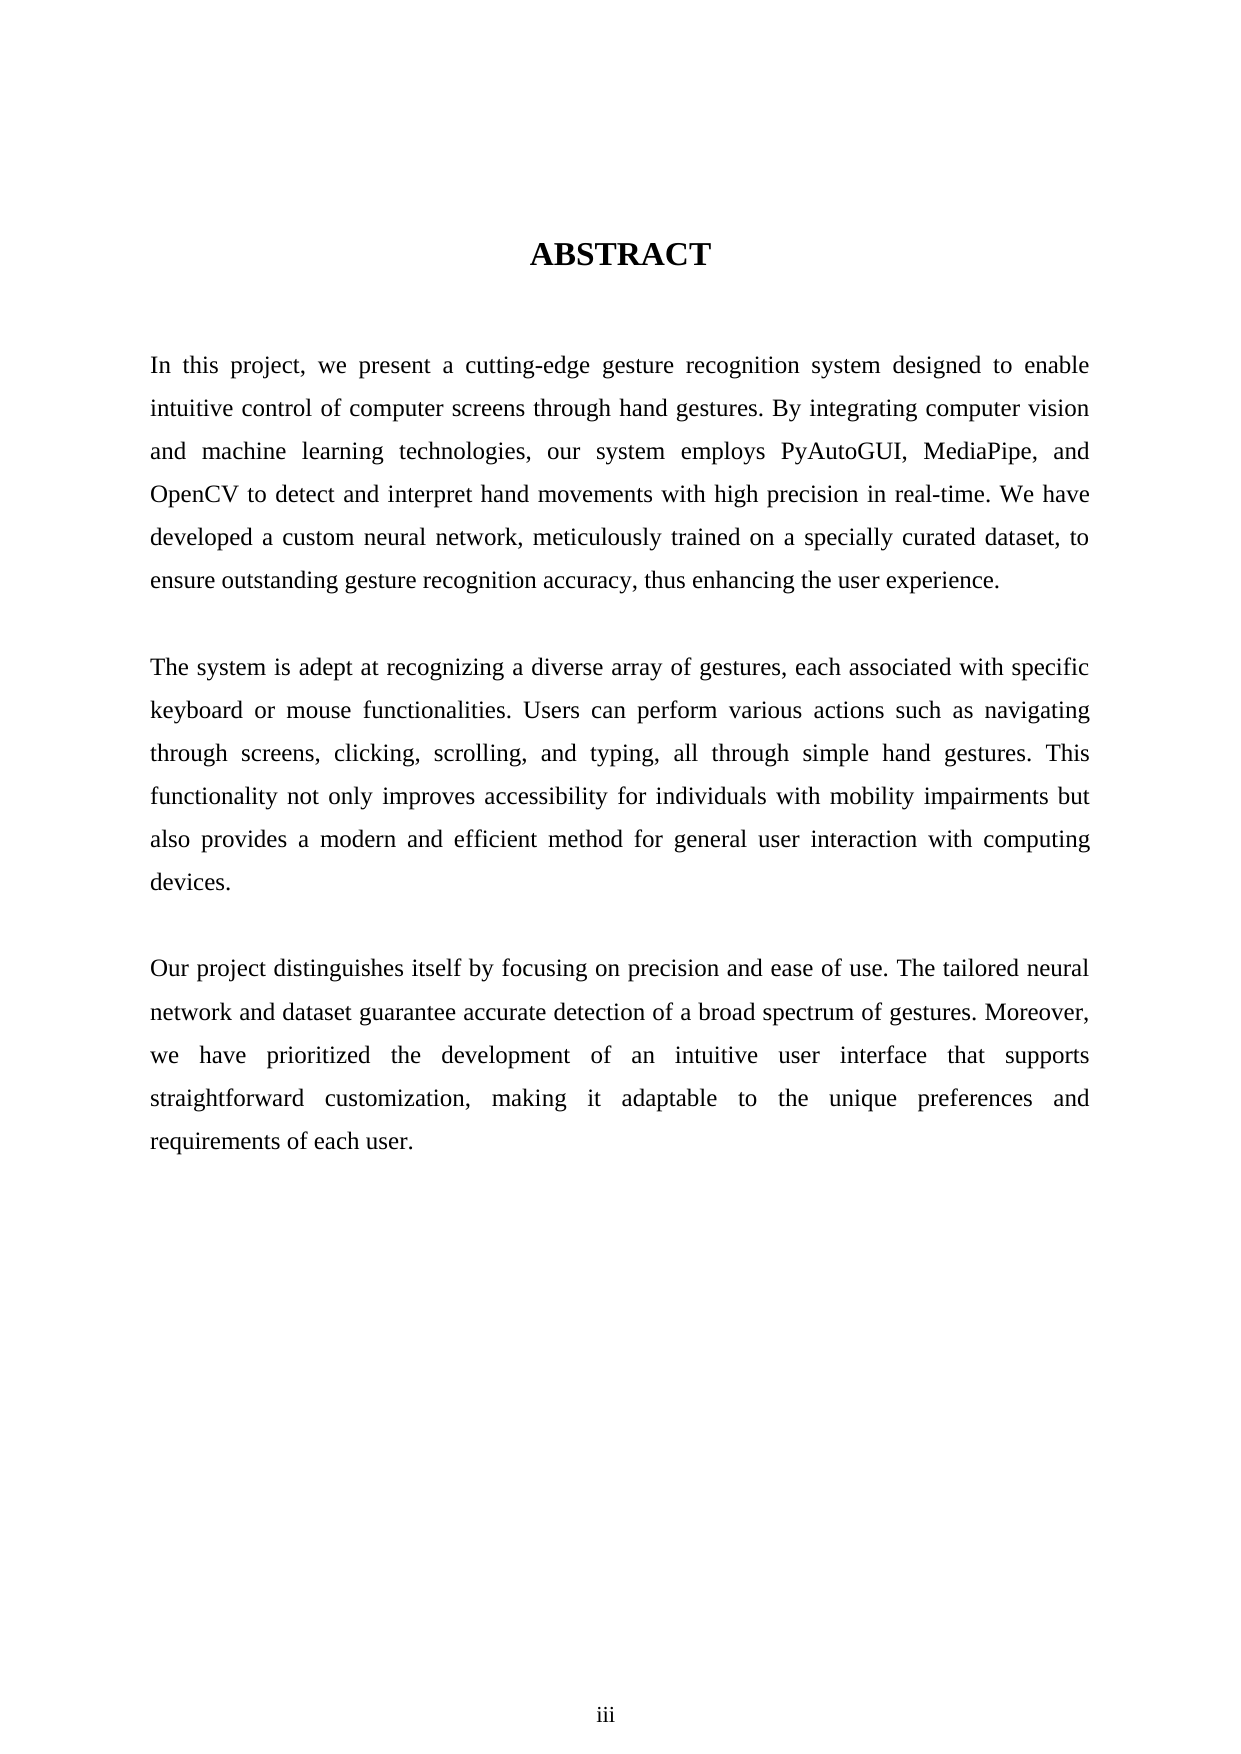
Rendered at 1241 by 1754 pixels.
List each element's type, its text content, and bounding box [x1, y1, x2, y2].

text In this project, we present a cutting-edge gesture recognition system designed to enable intuitive control of computer screens through hand gestures. By integrating computer vision and machine learning technologies, our system employs PyAutoGUI, MediaPipe, and OpenCV to detect and interpret hand movements with high precision in real-time. We have developed a custom neural network, meticulously trained on a specially curated dataset, to ensure outstanding gesture recognition accuracy, thus enhancing the user experience. [150, 350, 1091, 594]
text Our project distinguishes itself by focusing on precision and ease of use. The tailored neural network and dataset guarantee accurate detection of a broad spectrum of gestures. Moreover, we have prioritized the development of an intuitive user interface that supports straightforward customization, making it adaptable to the unique preferences and requirements of each user. [150, 953, 1091, 1155]
text The system is adept at recognizing a diverse array of gestures, each associated with specific keyboard or mouse functionalities. Users can perform various actions such as navigating through screens, clicking, scrolling, and typing, all through simple hand gestures. This functionality not only improves accessibility for individuals with mobility impairments but also provides a modern and efficient method for general user interaction with computing devices. [150, 652, 1091, 896]
subtitle ABSTRACT [212, 234, 1028, 273]
